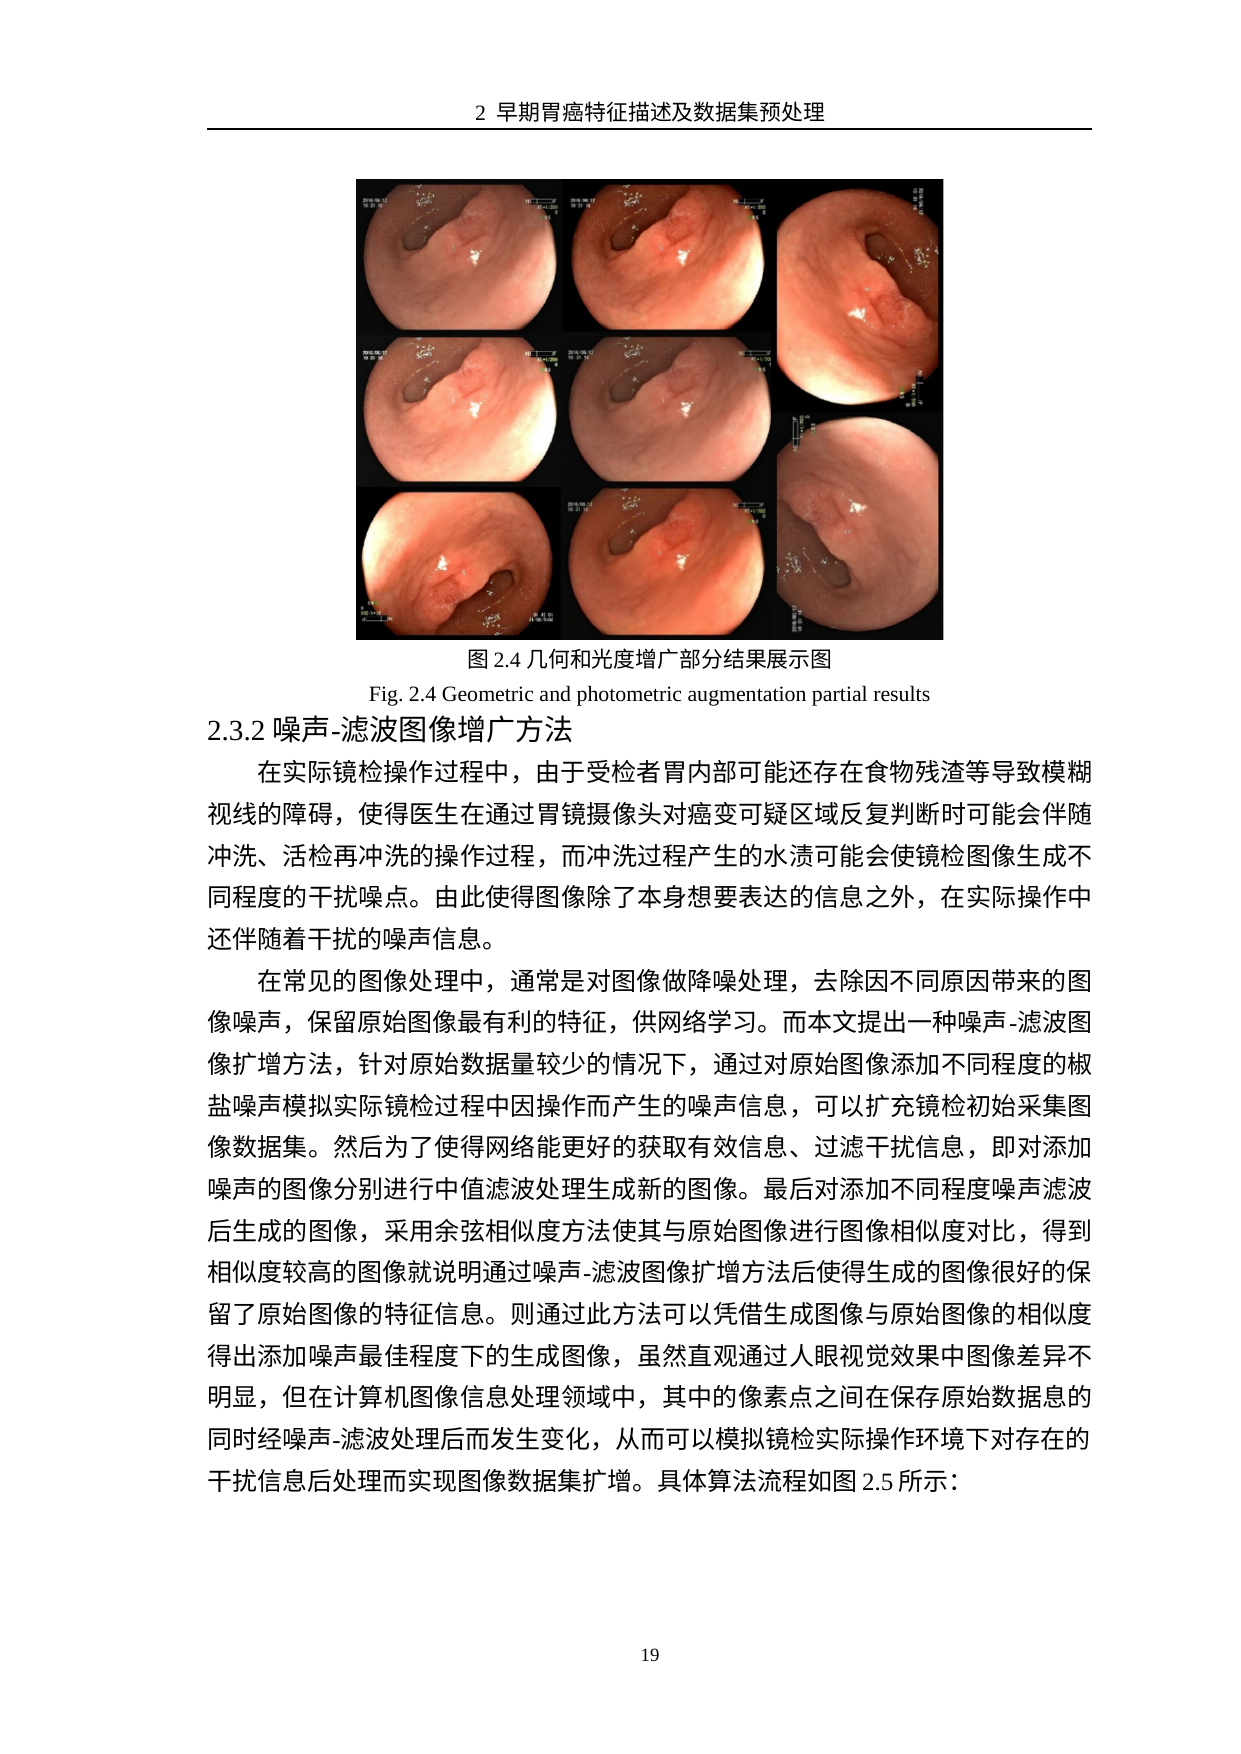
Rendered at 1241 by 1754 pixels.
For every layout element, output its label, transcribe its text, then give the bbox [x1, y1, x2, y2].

text 图2.4 几何和光度增广部分结果展示图 [207, 640, 1092, 673]
text 在常见的图像处理中，通常是对图像做降噪处理，去除因不同原因带来的图像噪声，保留原始图像最有利的特征，供网络学习。而本文提出一种噪声-滤波图像扩增方法，针对原始数据量较少的情况下，通过对原始图像添加不同程度的椒盐噪声模拟实际镜检过程中因操作而产生的噪声信息，可以扩充镜检初始采集图像数据集。然后为了使得网络能更好的获取有效信息、过滤干扰信息，即对添加噪声的图像分别进行中值滤波处理生成新的图像。最后对添加不同程度噪声滤波后生成的图像，采用余弦相似度方法使其与原始图像进行图像相似度对比，得到相似度较高的图像就说明通过噪声-滤波图像扩增方法后使得生成的图像很好的保留了原始图像的特征信息。则通过此方法可以凭借生成图像与原始图像的相似度得出添加噪声最佳程度下的生成图像，虽然直观通过人眼视觉效果中图像差异不明显，但在计算机图像信息处理领域中，其中的像素点之间在保存原始数据息的同时经噪声-滤波处理后而发生变化，从而可以模拟镜检实际操作环境下对存在的干扰信息后处理而实现图像数据集扩增。具体算法流程如图2.5所示： [207, 957, 1092, 1498]
picture [356, 179, 944, 640]
text 在实际镜检操作过程中，由于受检者胃内部可能还存在食物残渣等导致模糊视线的障碍，使得医生在通过胃镜摄像头对癌变可疑区域反复判断时可能会伴随冲洗、活检再冲洗的操作过程，而冲洗过程产生的水渍可能会使镜检图像生成不同程度的干扰噪点。由此使得图像除了本身想要表达的信息之外，在实际操作中还伴随着干扰的噪声信息。 [207, 748, 1092, 957]
text Fig. 2.4 Geometric and photometric augmentation partial results [207, 673, 1092, 707]
subtitle 2.3.2 噪声-滤波图像增广方法 [207, 707, 1092, 748]
